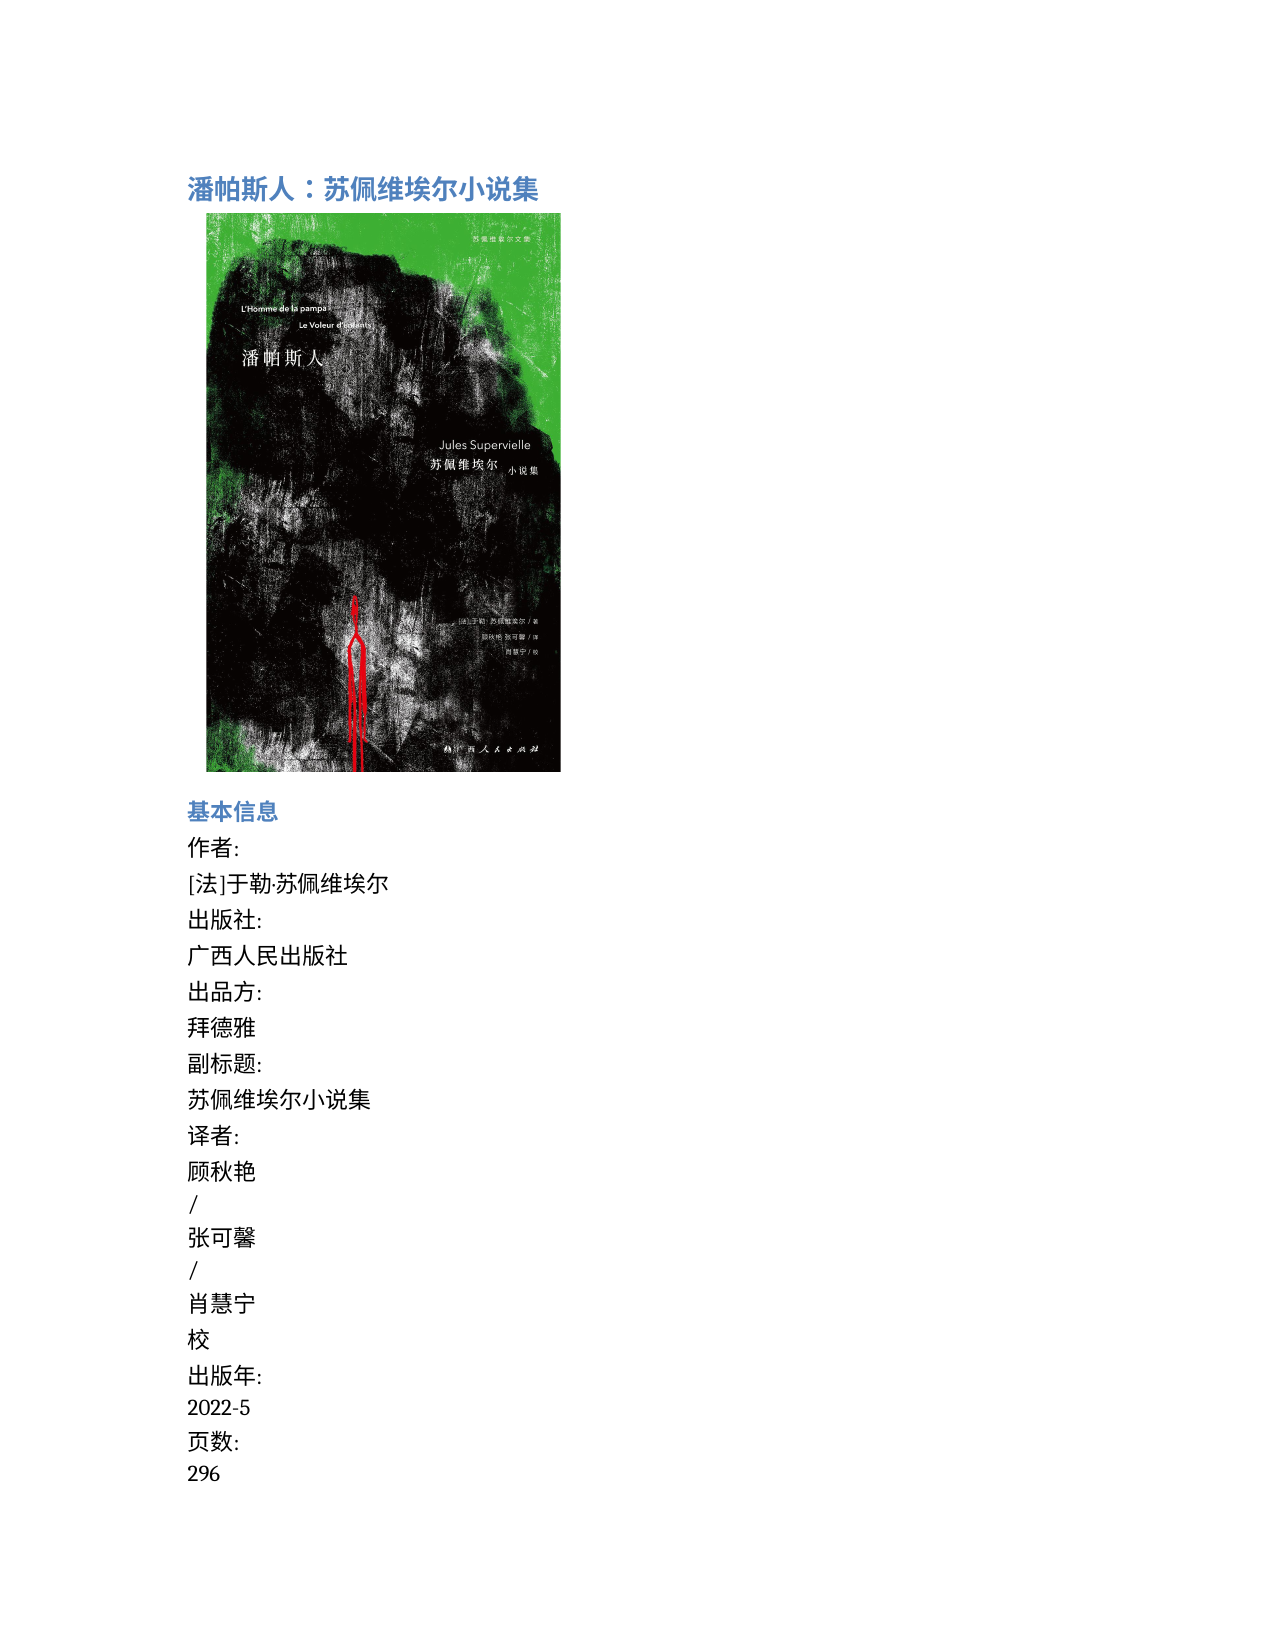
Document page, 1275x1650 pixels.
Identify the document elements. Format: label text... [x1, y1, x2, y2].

subtitle 基本信息 [187, 796, 1087, 828]
picture [206, 213, 561, 772]
subtitle 潘帕斯人：苏佩维埃尔小说集 [187, 171, 1087, 208]
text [187, 832, 1087, 1487]
